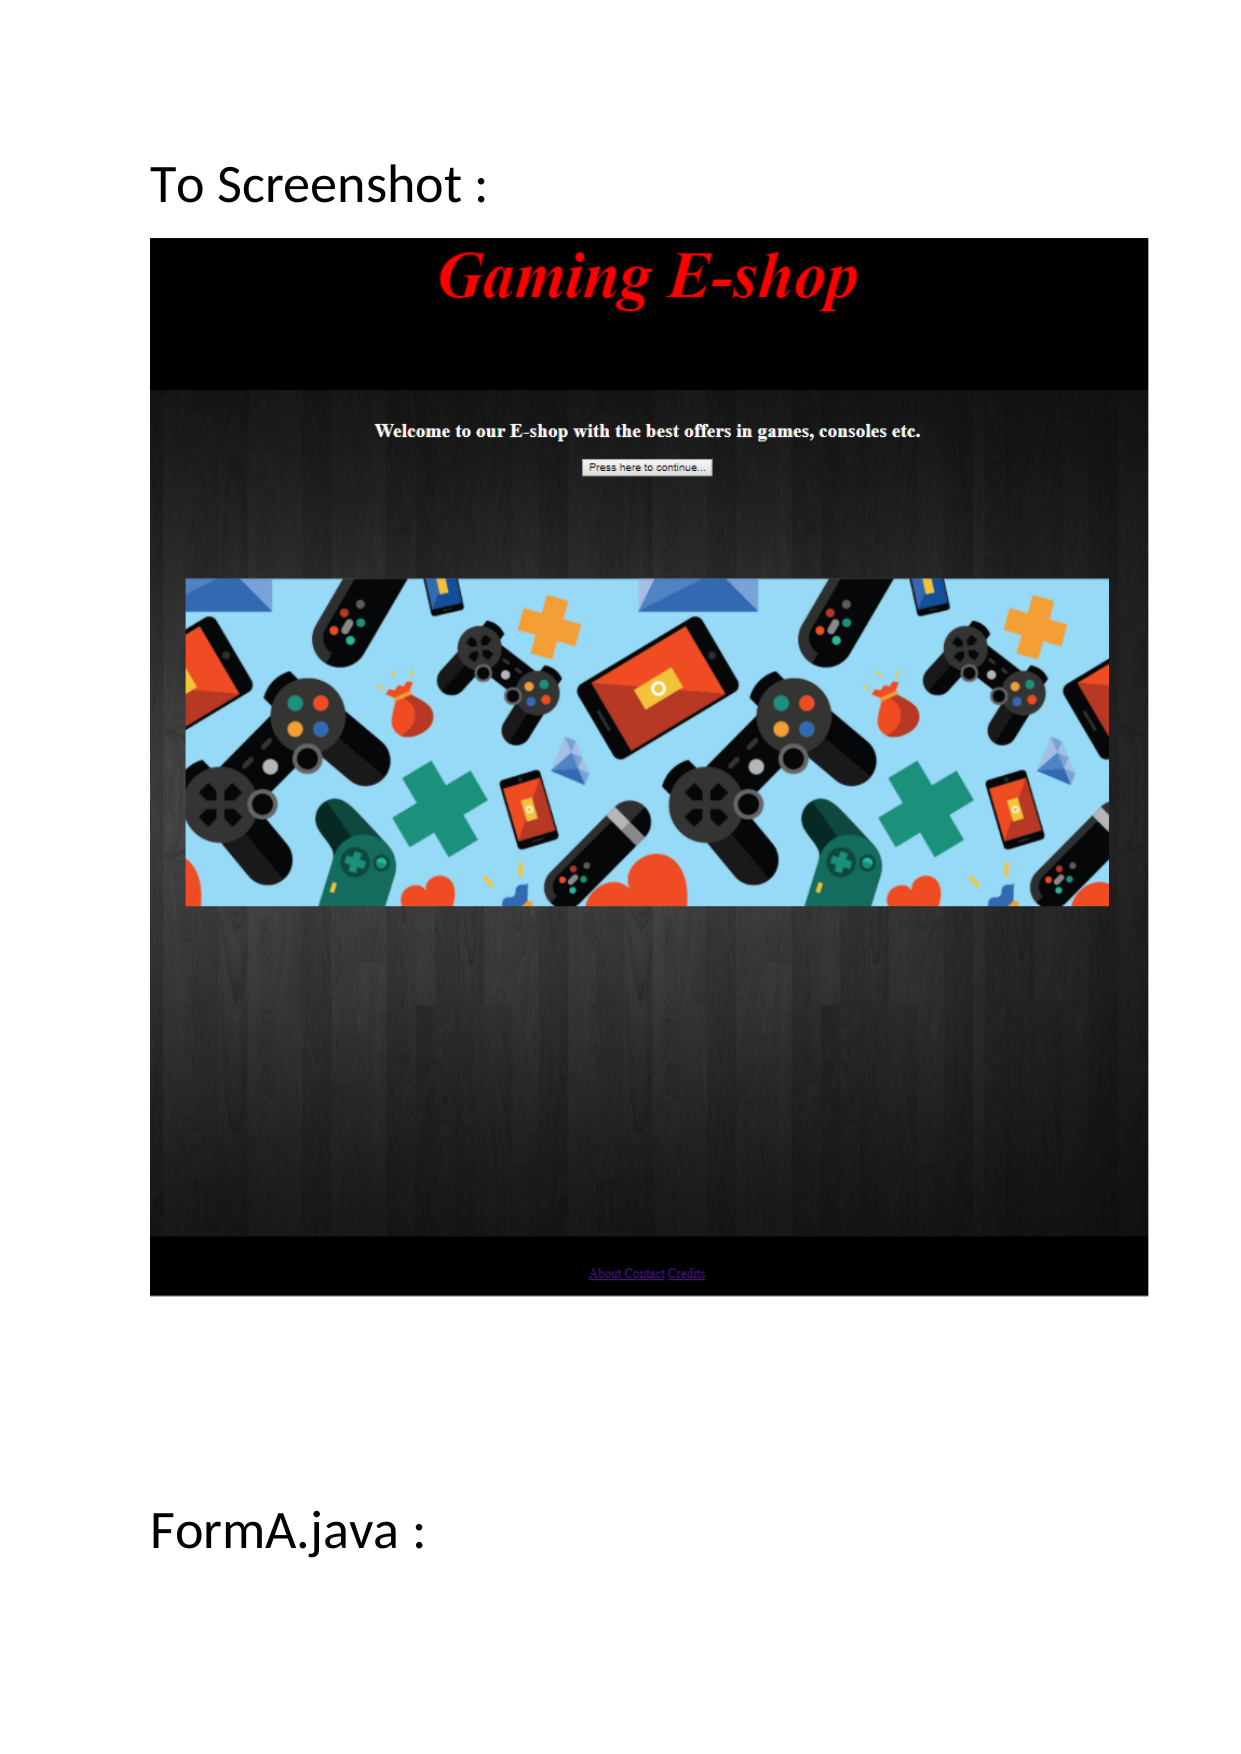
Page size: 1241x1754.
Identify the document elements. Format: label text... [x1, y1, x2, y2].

picture [150, 238, 1149, 1301]
text To Screenshot : [150, 150, 1090, 216]
text FormA.java : [150, 1495, 1090, 1562]
